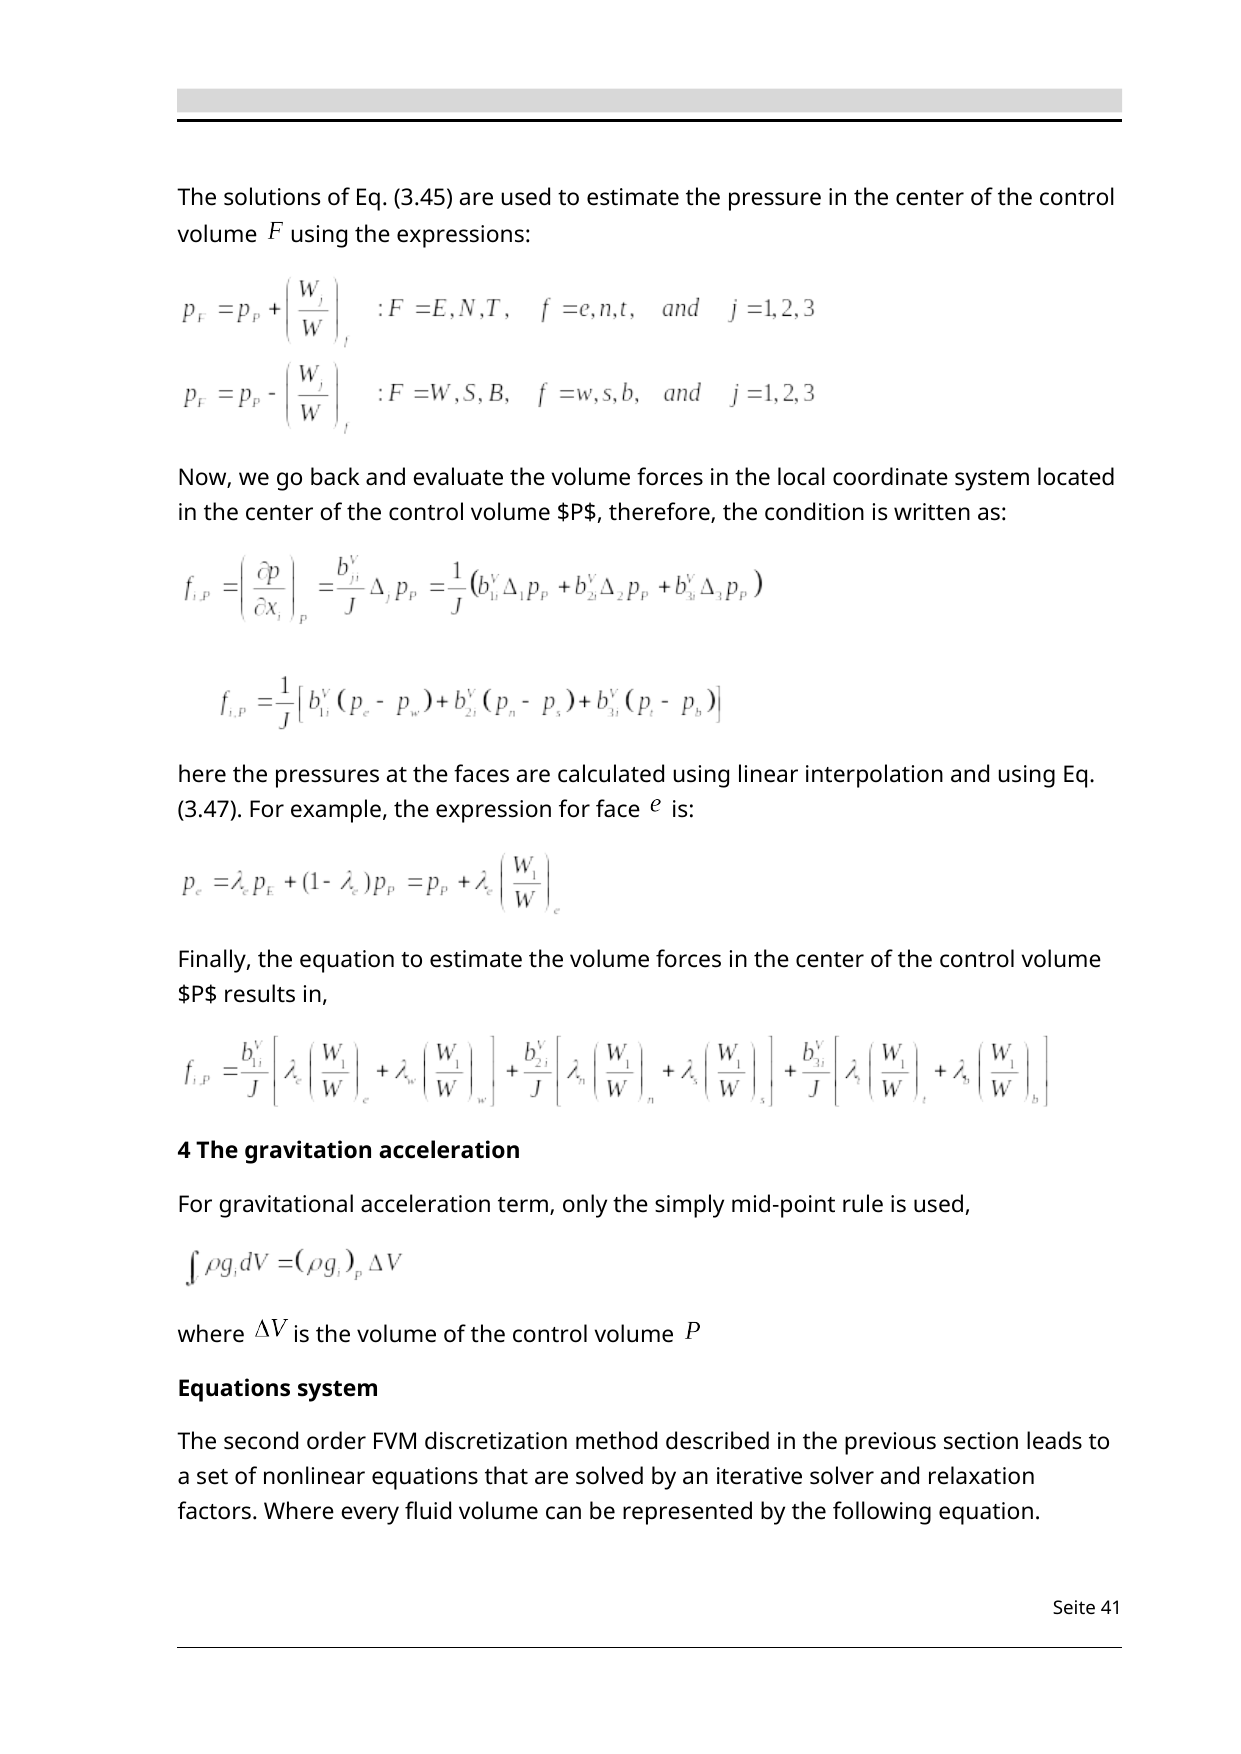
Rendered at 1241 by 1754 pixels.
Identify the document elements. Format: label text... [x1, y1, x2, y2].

text where is the volume of the control volume [177, 1312, 1122, 1349]
text Equations system [177, 1371, 1122, 1403]
text 4 The gravitation acceleration [177, 1134, 1122, 1165]
text The solutions of Eq. (3.45) are used to estimate the pressure in the center of the control volume using the expressions: [177, 181, 1122, 249]
text For gravitational acceleration term, only the simply mid-point rule is used, [177, 1188, 1122, 1219]
text here the pressures at the faces are calculated using linear interpolation and using Eq. (3.47). For example, the expression for face is: [177, 758, 1122, 825]
text Finally, the equation to estimate the volume forces in the center of the control volume $P$ results in, [177, 943, 1122, 1009]
text The second order FVM discretization method described in the previous section leads to a set of nonlinear equations that are solved by an iterative solver and relaxation factors. Where every fluid volume can be represented by the following equation. [177, 1425, 1122, 1526]
text Now, we go back and evaluate the volume forces in the local coordinate system located in the center of the control volume $P$, therefore, the condition is written as: [177, 461, 1122, 527]
